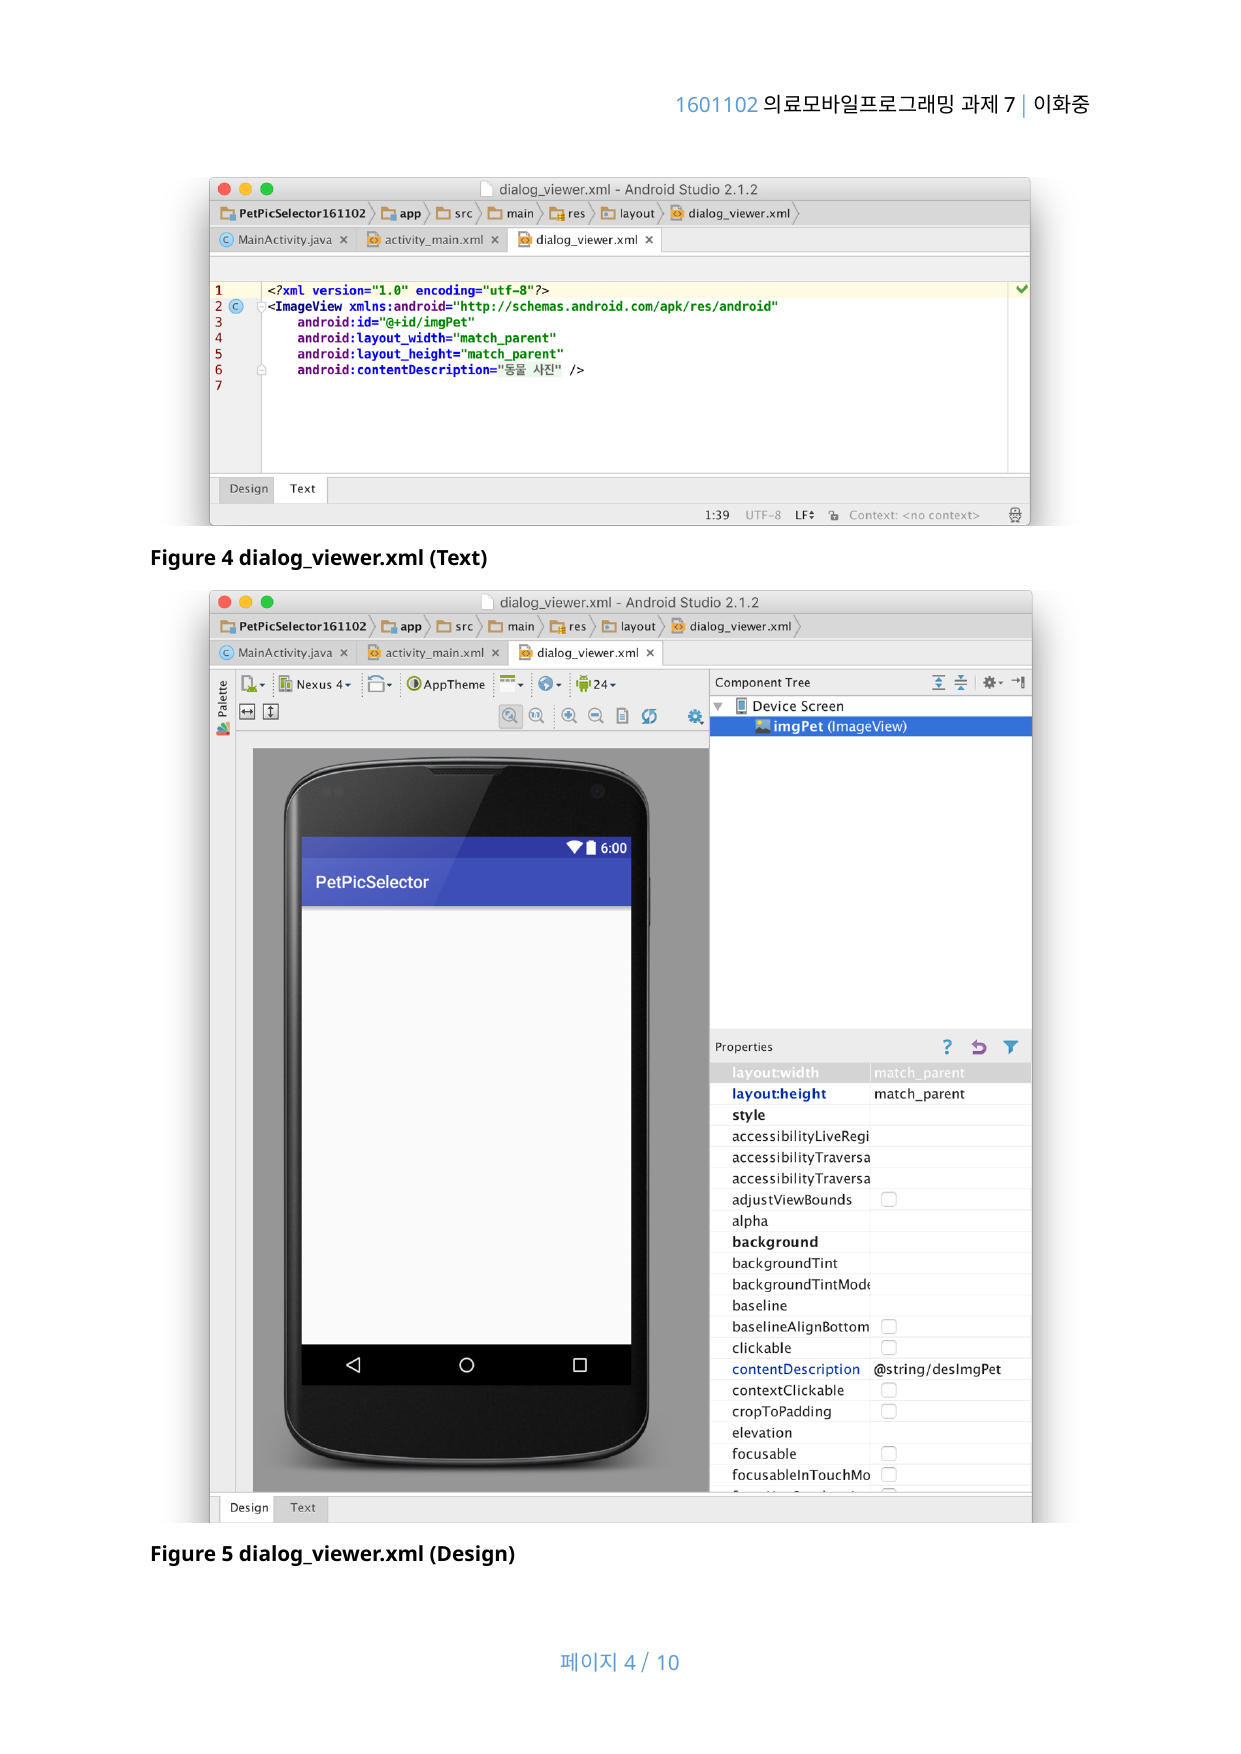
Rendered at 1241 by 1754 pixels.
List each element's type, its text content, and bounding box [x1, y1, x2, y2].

picture [150, 177, 1088, 526]
picture [150, 590, 1090, 1523]
